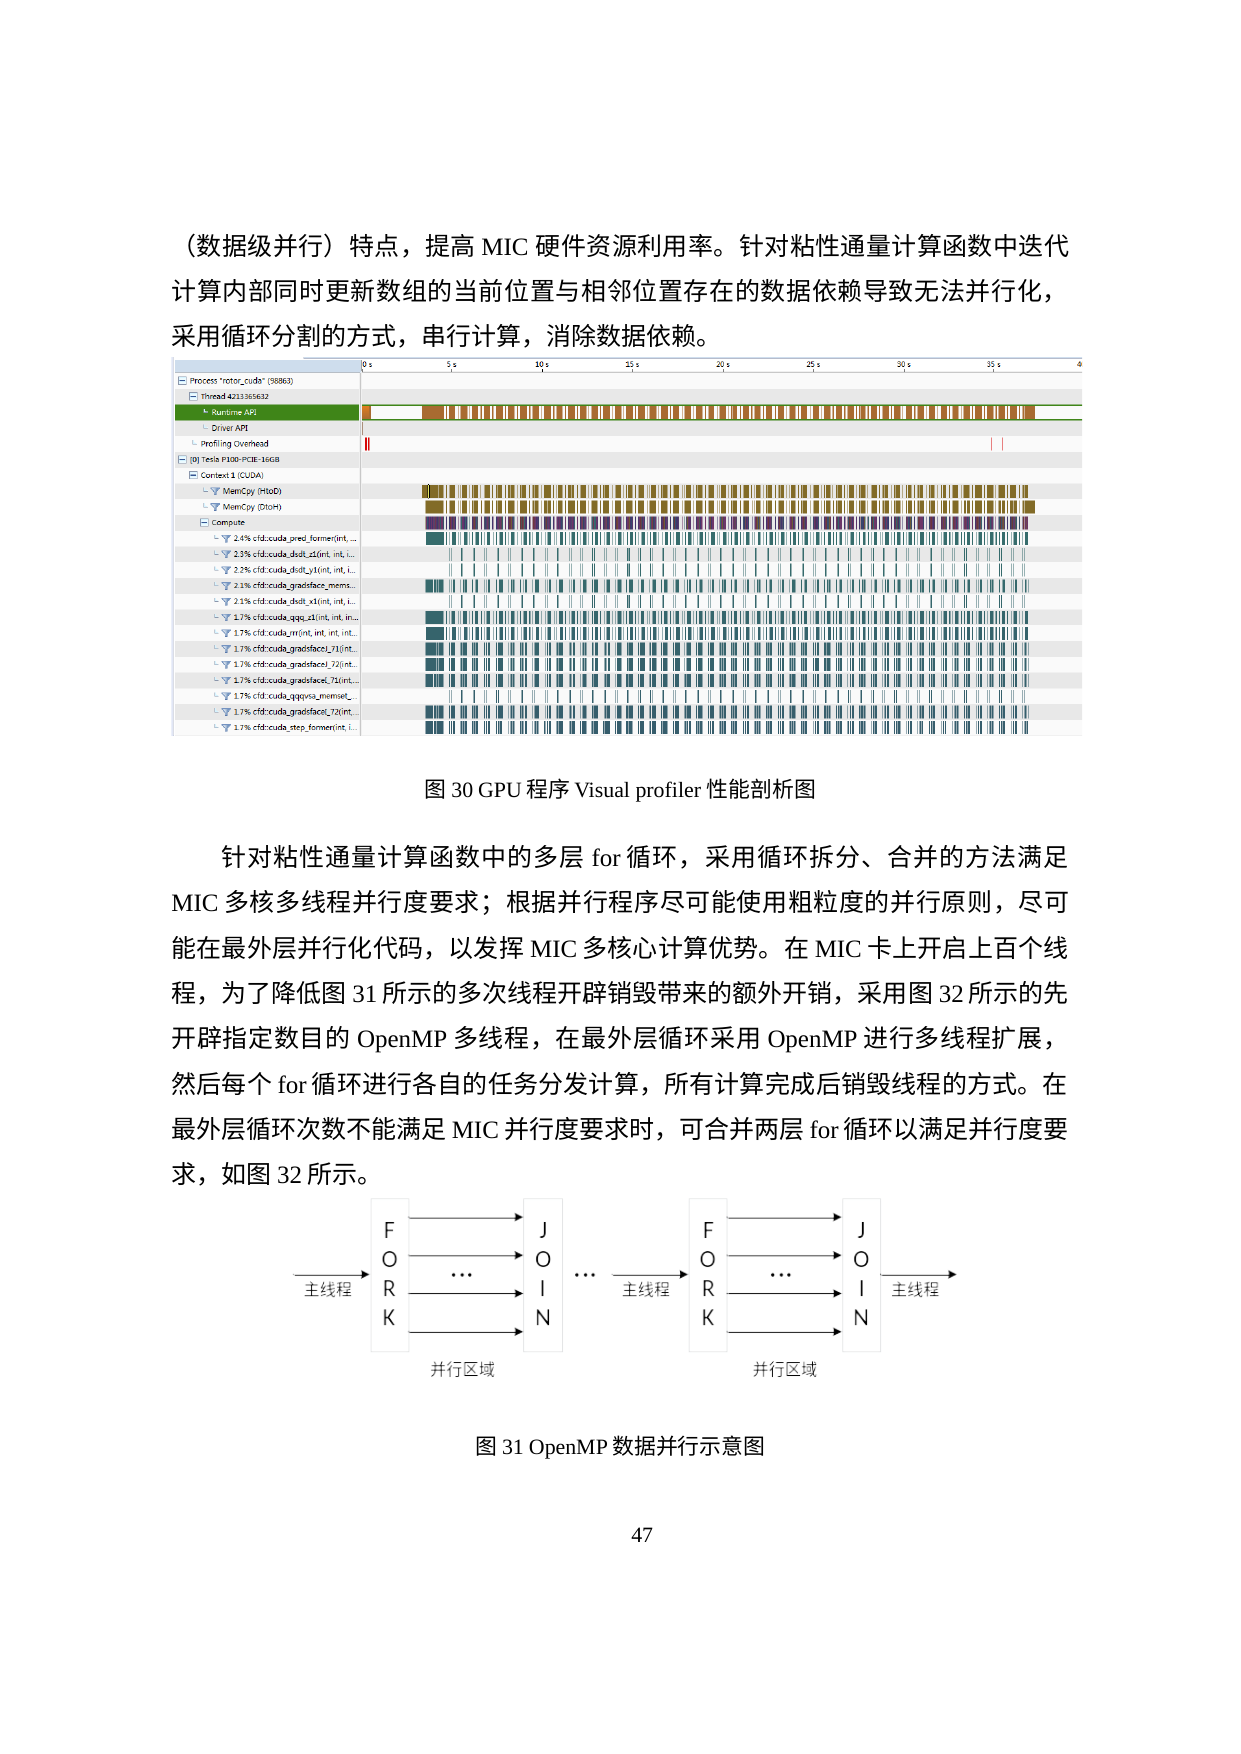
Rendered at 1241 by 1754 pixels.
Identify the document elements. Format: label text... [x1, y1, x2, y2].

text 图 30 GPU程序Visual profiler 性能剖析图 [171, 765, 1069, 811]
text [171, 221, 1069, 357]
picture [171, 357, 1083, 736]
text 针对粘性通量计算函数中的多层for循环，采用循环拆分、合并的方法满足MIC多核多线程并行度要求；根据并行程序尽可能使用粗粒度的并行原则，尽可能在最外层并行化代码，以发挥MIC多核心计算优势。在MIC卡上开启上百个线程，为了降低图 31所示的多次线程开辟销毁带来的额外开销，采用图 32所示的先开辟指定数目的OpenMP多线程，在最外层循环采用OpenMP进行多线程扩展，然后每个for循环进行各自的任务分发计算，所有计算完成后销毁线程的方式。在最外层循环次数不能满足MIC并行度要求时，可合并两层for循环以满足并行度要求，如图 32所示。 [171, 833, 1069, 1196]
text 图 31 OpenMP数据并行示意图 [171, 1422, 1069, 1467]
